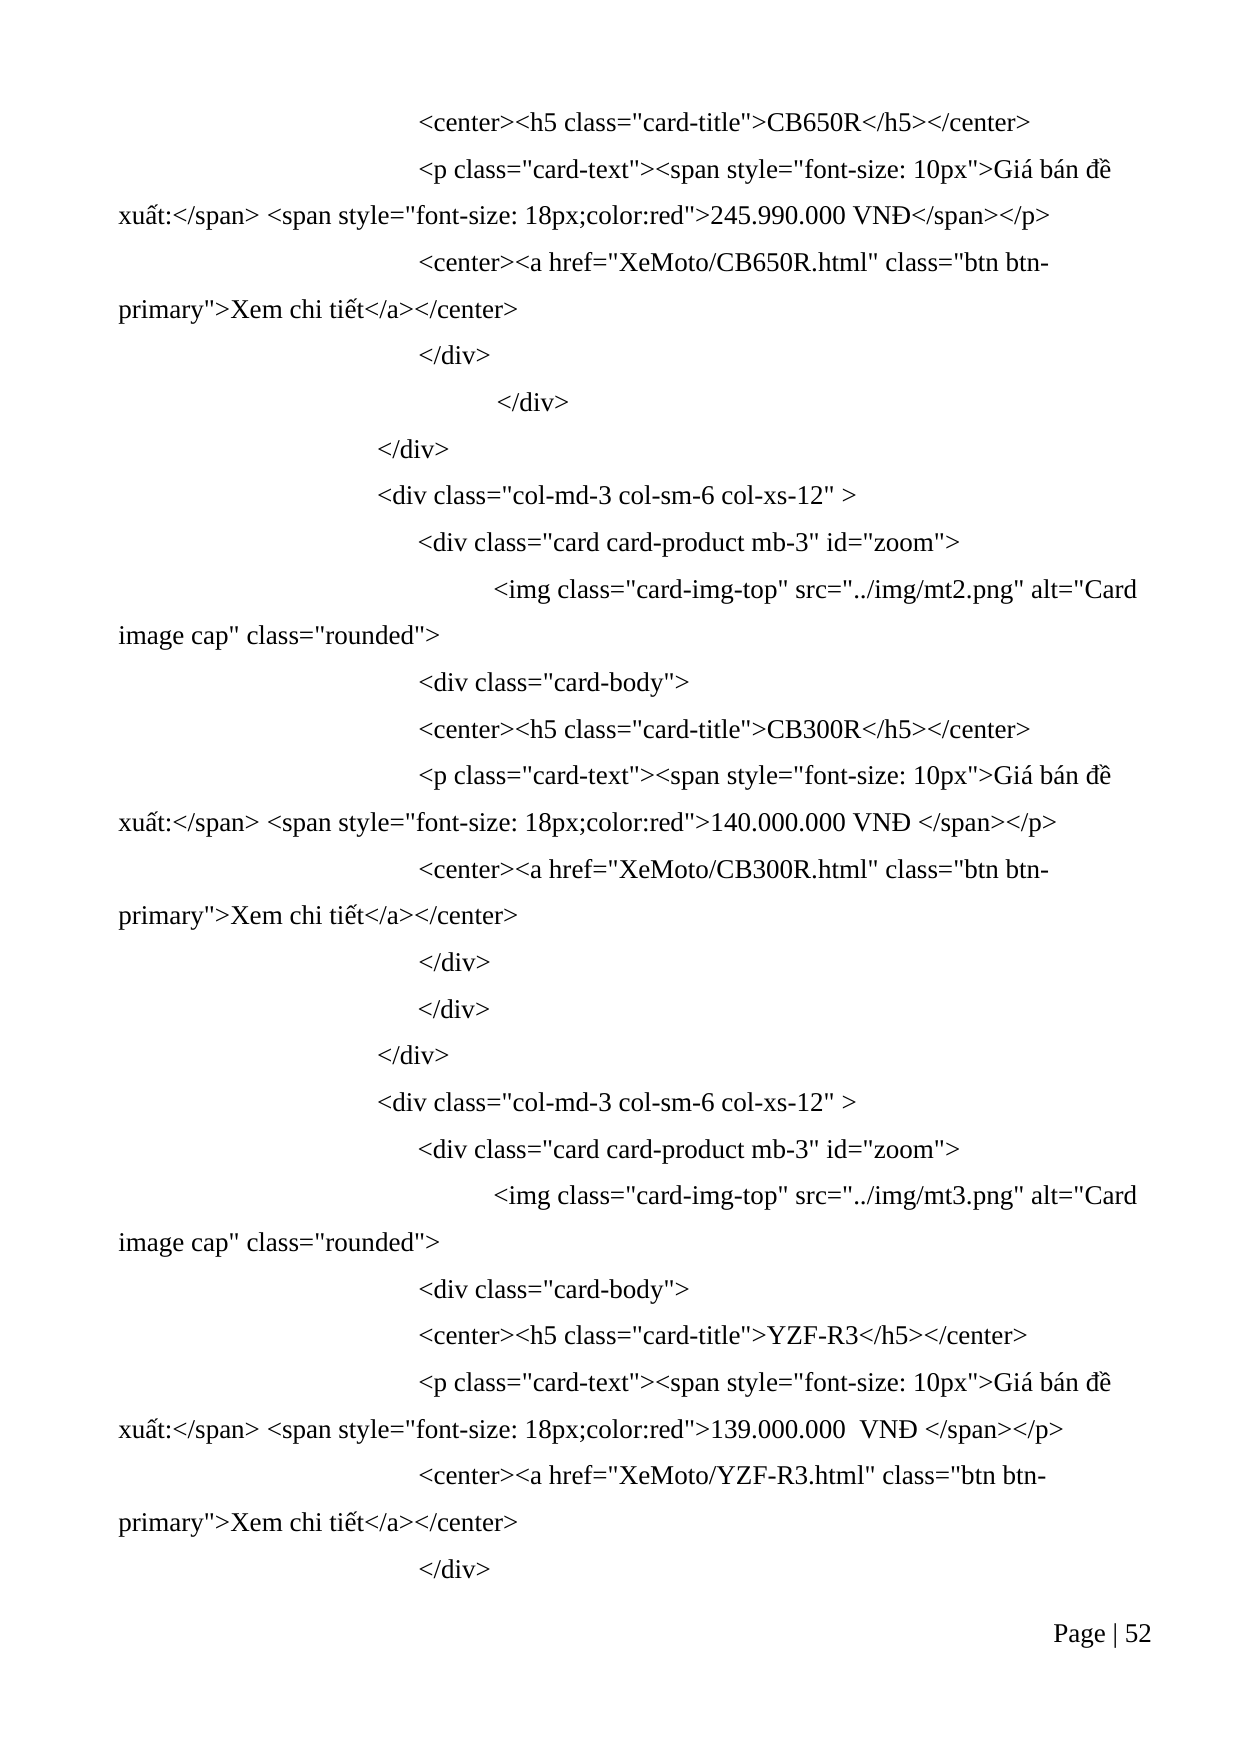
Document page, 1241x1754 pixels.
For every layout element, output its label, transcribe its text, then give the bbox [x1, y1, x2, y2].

text <p class="card-text"><span style="font-size: 10px">Giá bán đề xuất:</span> <span style="font-size: 18px;color:red">245.990.000 VNĐ</span></p> [118, 153, 1152, 231]
text </div> [118, 1553, 1152, 1584]
text </div> [118, 386, 1152, 417]
text <center><h5 class="card-title">YZF-R3</h5></center> [118, 1319, 1152, 1351]
text <center><a href="XeMoto/YZF-R3.html" class="btn btn-primary">Xem chi tiết</a></center> [118, 1459, 1152, 1537]
text </div> [118, 993, 1152, 1024]
text <img class="card-img-top" src="../img/mt2.png" alt="Card image cap" class="rounded"> [118, 573, 1152, 651]
text </div> [118, 1039, 1152, 1071]
text </div> [118, 946, 1152, 977]
text <center><a href="XeMoto/CB300R.html" class="btn btn-primary">Xem chi tiết</a></center> [118, 853, 1152, 931]
text <div class="card card-product mb-3" id="zoom"> [118, 526, 1152, 557]
text <center><h5 class="card-title">CB300R</h5></center> [118, 713, 1152, 744]
text <center><h5 class="card-title">CB650R</h5></center> [118, 106, 1152, 137]
text <div class="card-body"> [118, 1273, 1152, 1304]
text <img class="card-img-top" src="../img/mt3.png" alt="Card image cap" class="rounded"> [118, 1179, 1152, 1257]
text <center><a href="XeMoto/CB650R.html" class="btn btn-primary">Xem chi tiết</a></center> [118, 246, 1152, 324]
text <div class="col-md-3 col-sm-6 col-xs-12" > [118, 1086, 1152, 1117]
text </div> [118, 433, 1152, 464]
text <div class="card card-product mb-3" id="zoom"> [118, 1133, 1152, 1164]
text <div class="card-body"> [118, 666, 1152, 697]
text </div> [118, 339, 1152, 371]
text <p class="card-text"><span style="font-size: 10px">Giá bán đề xuất:</span> <span style="font-size: 18px;color:red">140.000.000 VNĐ </span></p> [118, 759, 1152, 837]
text <p class="card-text"><span style="font-size: 10px">Giá bán đề xuất:</span> <span style="font-size: 18px;color:red">139.000.000 VNĐ </span></p> [118, 1366, 1152, 1444]
text <div class="col-md-3 col-sm-6 col-xs-12" > [118, 479, 1152, 511]
